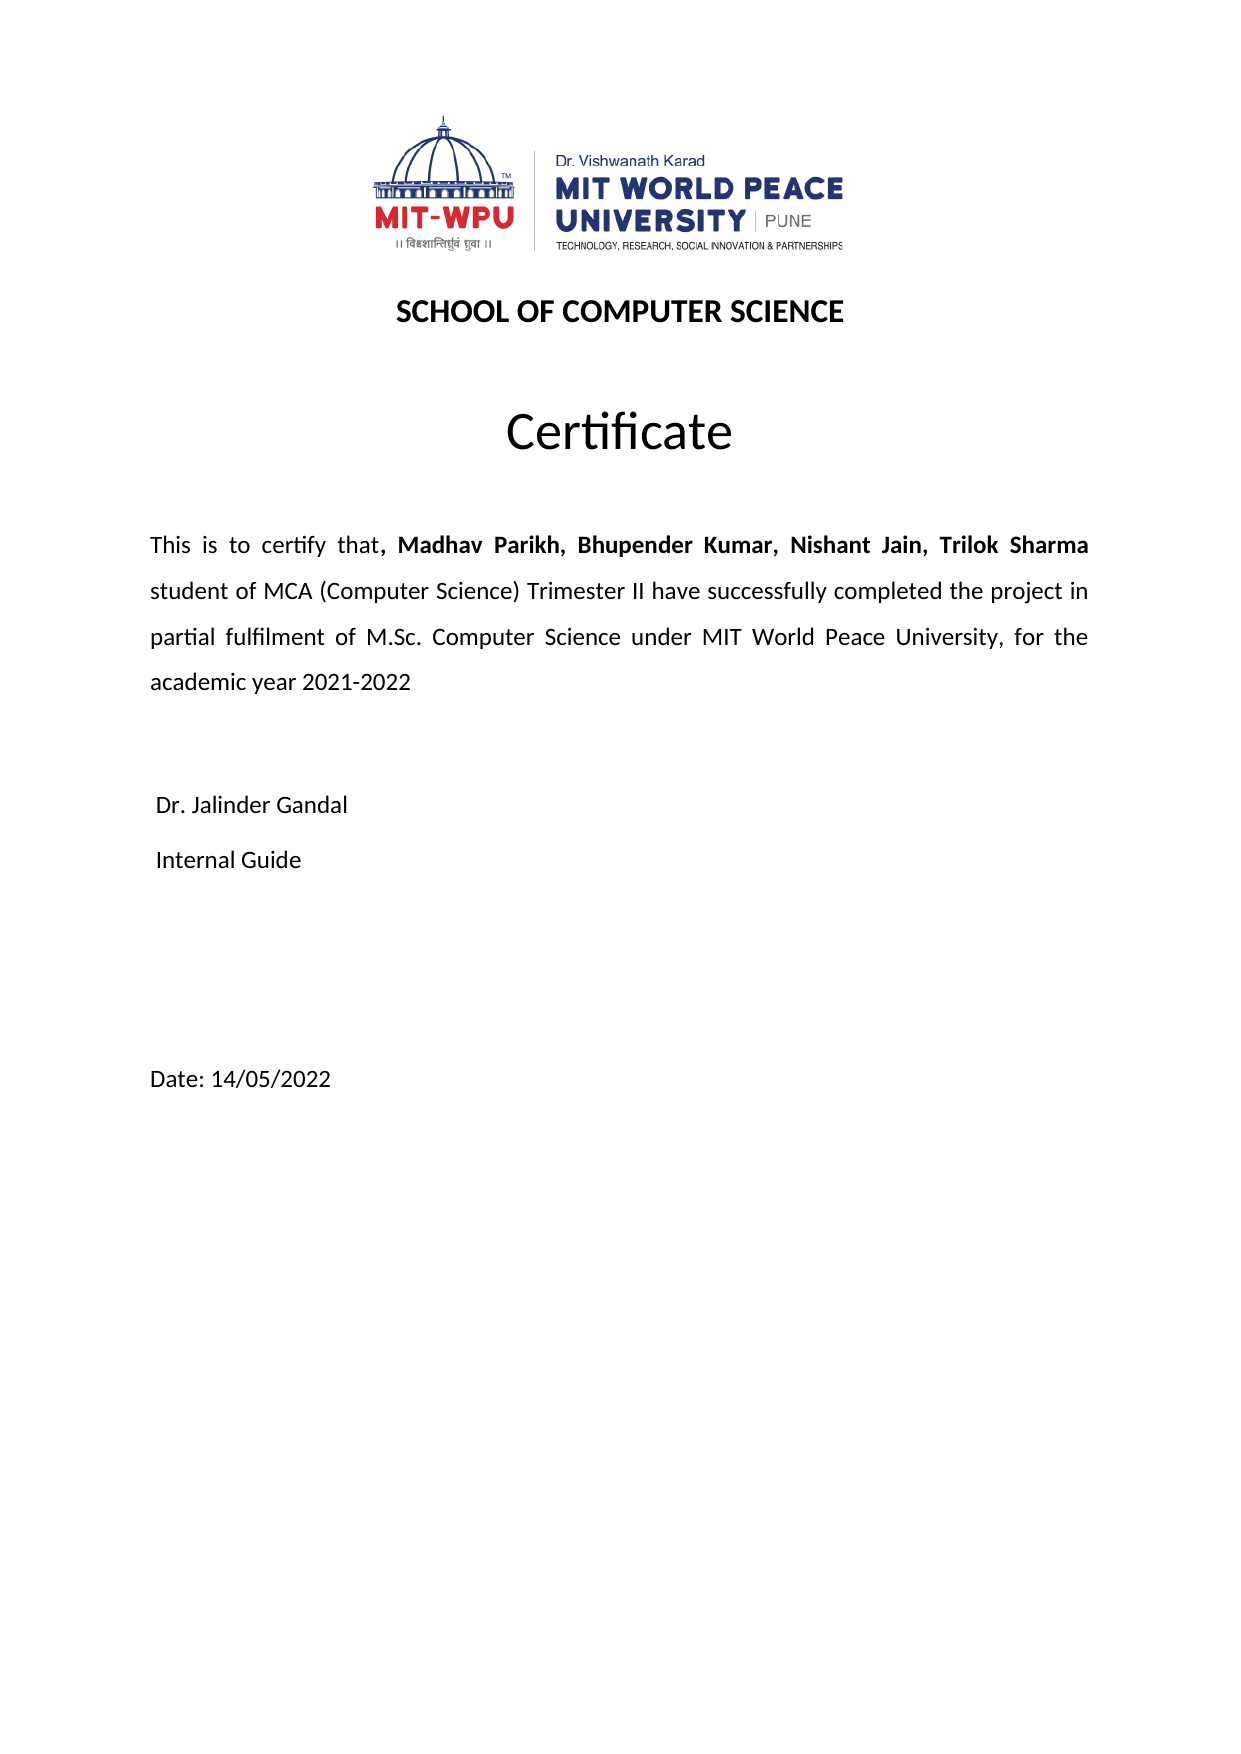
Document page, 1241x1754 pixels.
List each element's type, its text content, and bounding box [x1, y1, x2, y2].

text SCHOOL OF COMPUTER SCIENCE [150, 290, 1090, 330]
text Dr. Jalinder Gandal [150, 789, 1090, 819]
picture [372, 115, 843, 251]
text Internal Guide [150, 845, 1090, 875]
text This is to certify that, Madhav Parikh, Bhupender Kumar, Nishant Jain, Trilok Sharma student of MCA (Computer Science) Trimester II have successfully completed the project in partial fulfilment of M.Sc. Computer Science under MIT World Peace University, for the academic year 2021-2022 [150, 529, 1090, 697]
text Date: 14/05/2022 [150, 1063, 1090, 1093]
text Certificate [150, 397, 1090, 463]
